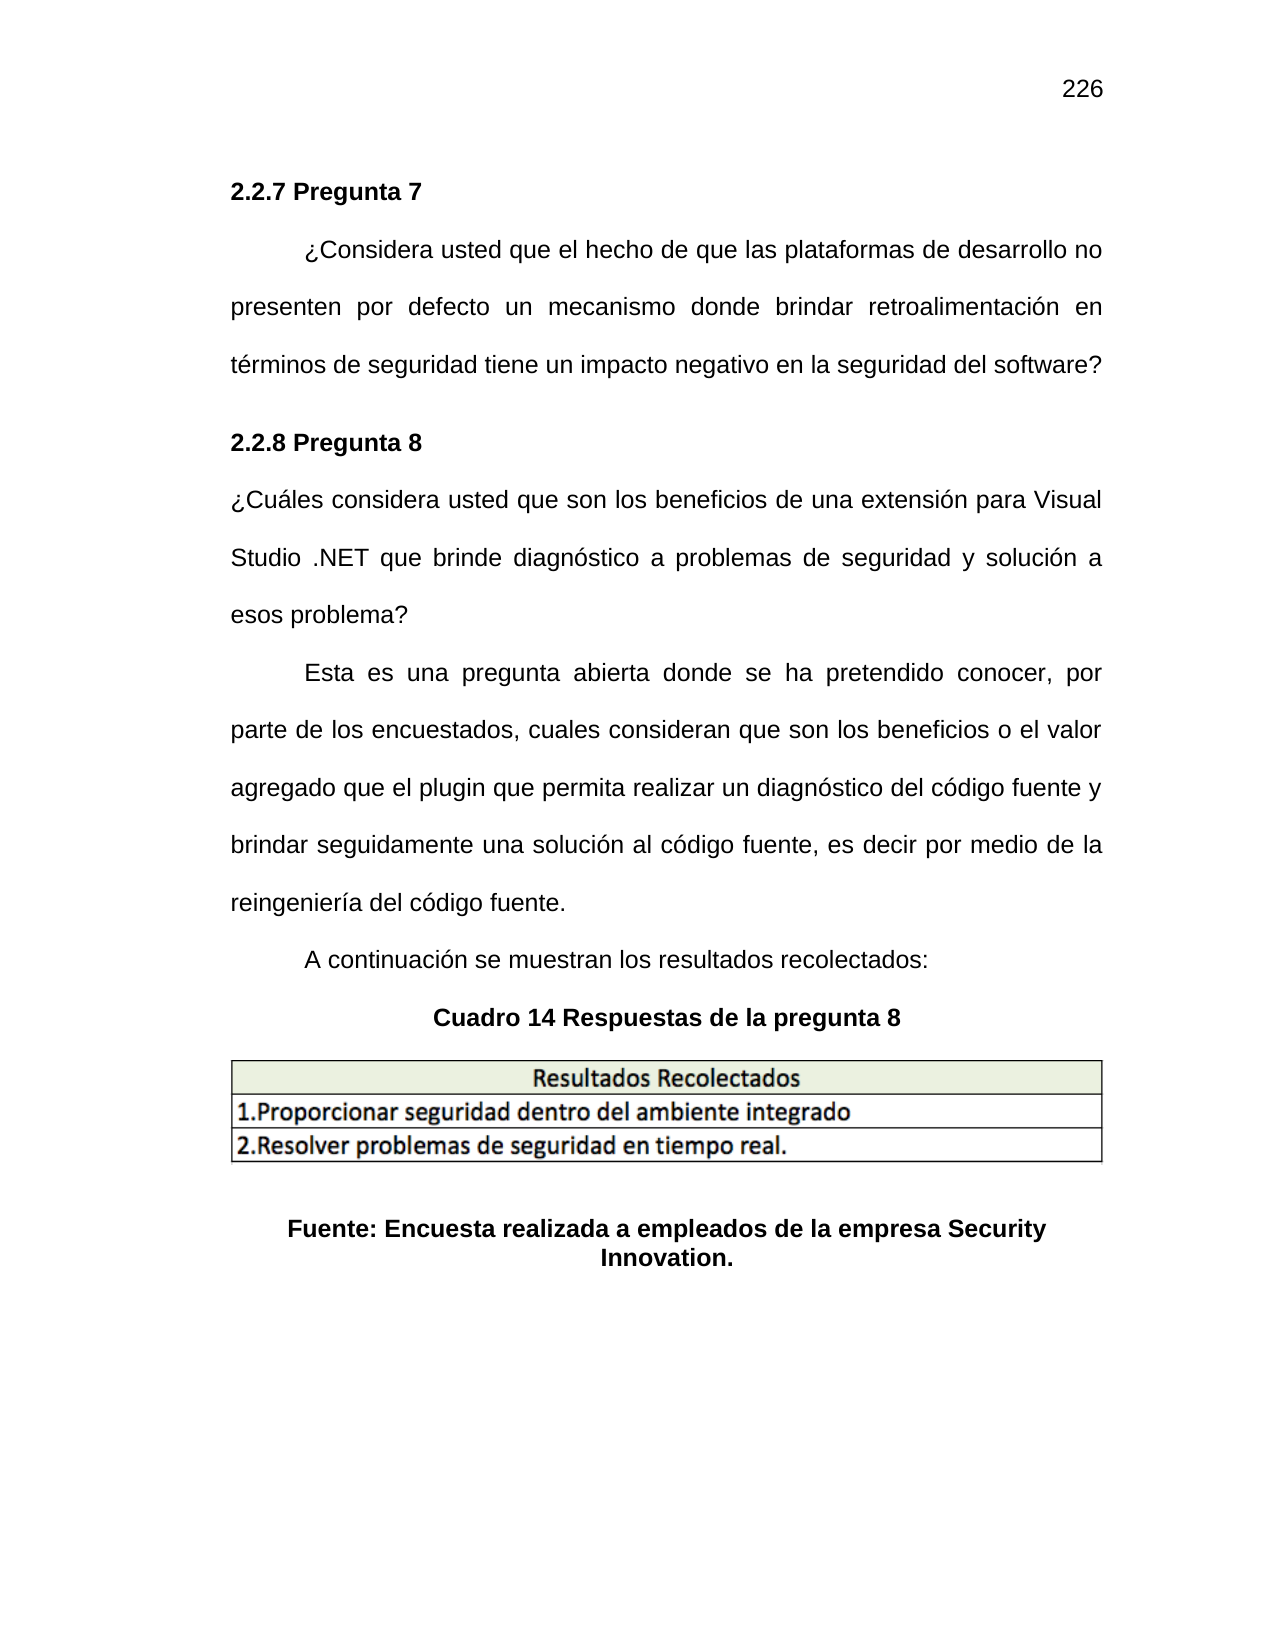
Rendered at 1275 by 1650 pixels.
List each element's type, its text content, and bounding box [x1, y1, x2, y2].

text ¿Cuáles considera usted que son los beneficios de una extensión para Visual Studio .NET que brinde diagnóstico a problemas de seguridad y solución a esos problema? [230, 486, 1104, 629]
text ¿Considera usted que el hecho de que las plataformas de desarrollo no presenten por defecto un mecanismo donde brindar retroalimentación en términos de seguridad tiene un impacto negativo en la seguridad del software? [230, 235, 1104, 378]
subtitle 2.2.8 Pregunta 8 [230, 428, 1104, 457]
picture [230, 1060, 1104, 1165]
subtitle Fuente: Encuesta realizada a empleados de la empresa Security Innovation. [230, 1214, 1104, 1272]
text A continuación se muestran los resultados recolectados: [230, 946, 1104, 974]
subtitle 2.2.7 Pregunta 7 [230, 177, 1104, 206]
text Esta es una pregunta abierta donde se ha pretendido conocer, por parte de los encuestados, cuales consideran que son los beneficios o el valor agregado que el plugin que permita realizar un diagnóstico del código fuente y brindar seguidamente una solución al código fuente, es decir por medio de la reingeniería del código fuente. [230, 658, 1104, 917]
text Cuadro 14 Respuestas de la pregunta 8 [230, 1003, 1104, 1032]
